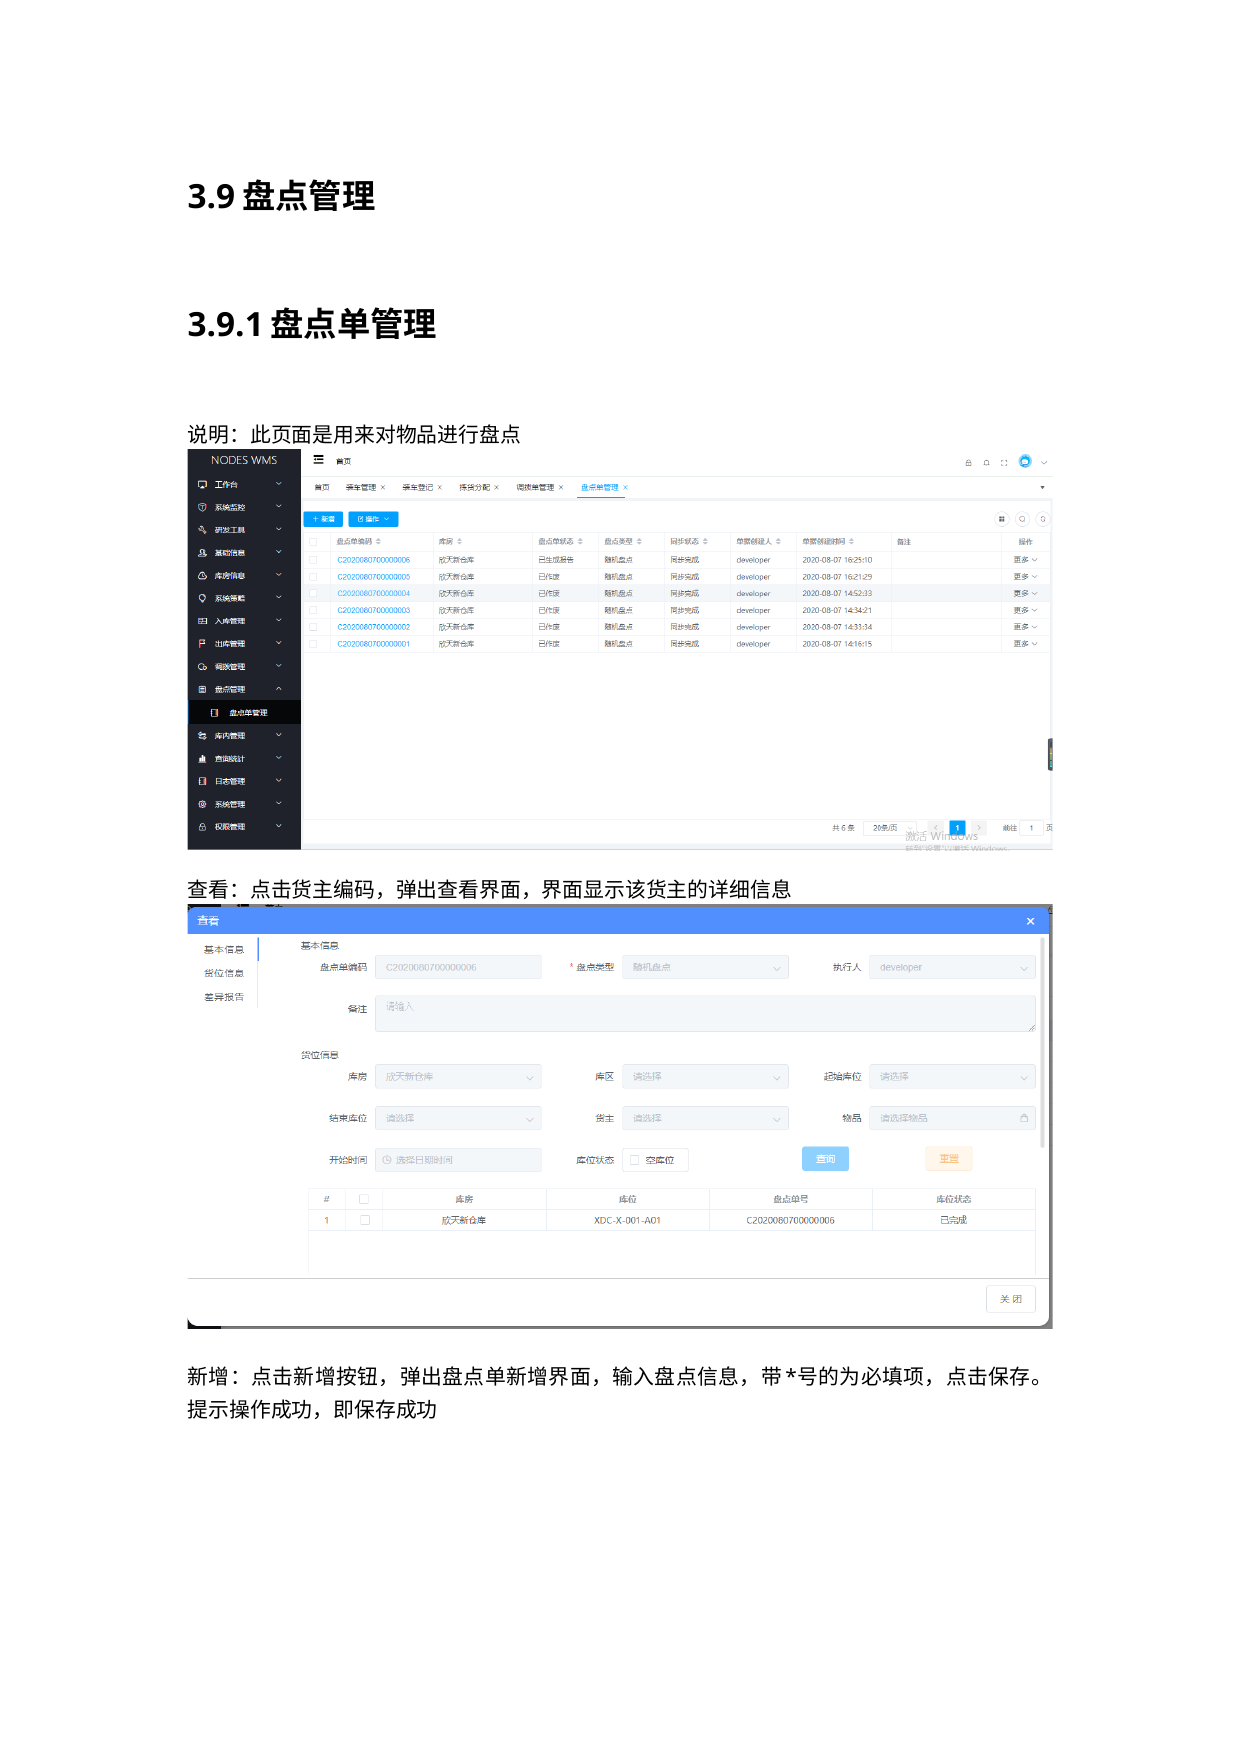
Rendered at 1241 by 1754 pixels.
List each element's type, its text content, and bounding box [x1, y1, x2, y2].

subtitle 3.9.1盘点单管理 [187, 289, 1053, 354]
text 说明：此页面是用来对物品进行盘点 [187, 417, 1053, 449]
picture [187, 904, 1053, 1329]
subtitle 3.9盘点管理 [187, 162, 1053, 227]
picture [187, 449, 1053, 851]
text 查看：点击货主编码，弹出查看界面，界面显示该货主的详细信息 [187, 872, 1053, 904]
text 新增：点击新增按钮，弹出盘点单新增界面，输入盘点信息，带*号的为必填项，点击保存。提示操作成功，即保存成功 [187, 1359, 1053, 1424]
